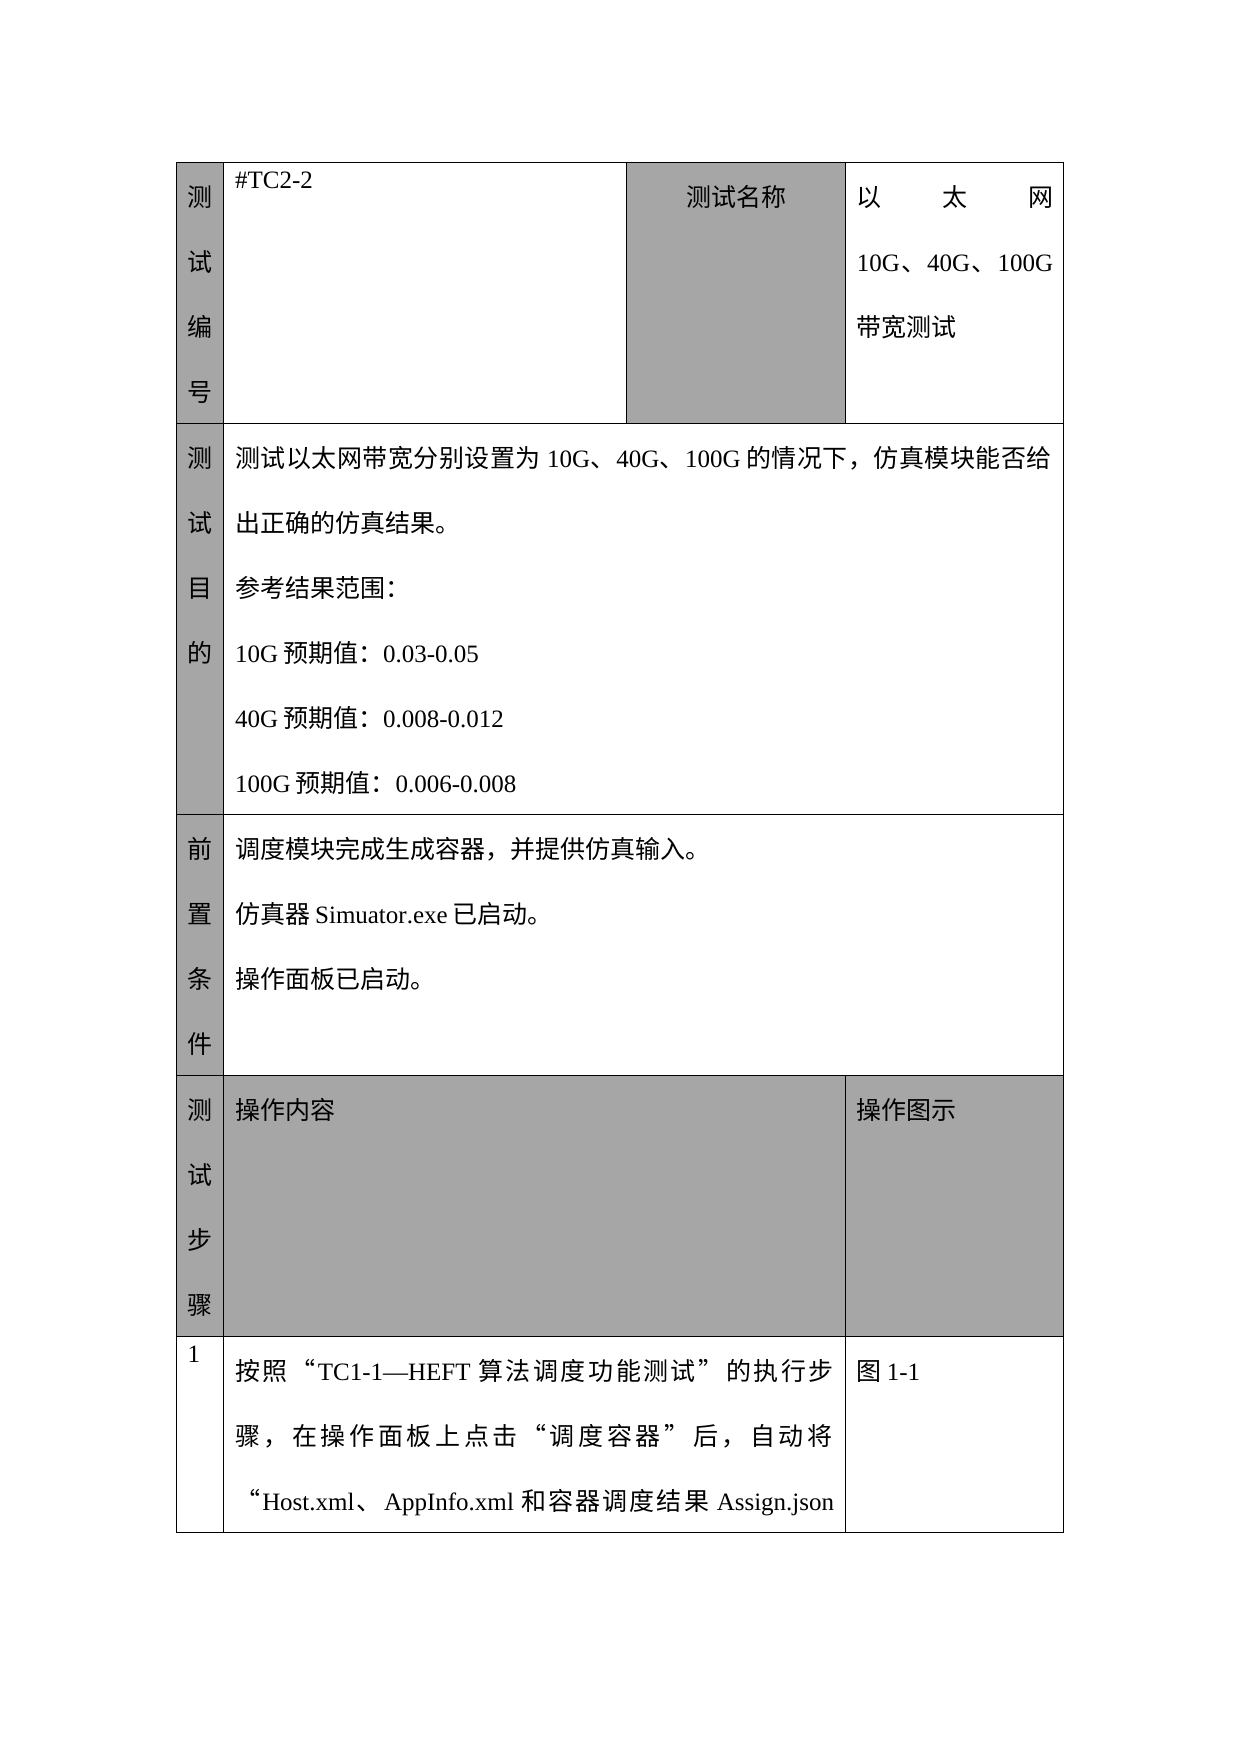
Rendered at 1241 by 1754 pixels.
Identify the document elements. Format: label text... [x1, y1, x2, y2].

table_header 以太网10G、40G、100G带宽测试 [846, 163, 1063, 423]
table_cell 前置条件 [177, 815, 223, 1075]
table_header 测试名称 [627, 163, 845, 423]
table_header 测试编号 [177, 163, 223, 423]
table_cell 测试目的 [177, 424, 223, 814]
table_cell 调度模块完成生成容器，并提供仿真输入。 仿真器Simuator.exe已启动。 操作面板已启动。 [224, 815, 1063, 1075]
table_cell 测试以太网带宽分别设置为10G、40G、100G的情况下，仿真模块能否给出正确的仿真结果。 参考结果范围： 10G预期值：0.03-0.05 40G预期值：0.008-0.012 100G预期值：0.006-0.008 [224, 424, 1063, 814]
table_cell 操作图示 [846, 1076, 1063, 1336]
table_cell 测试步骤 [177, 1076, 223, 1336]
table_cell 操作内容 [224, 1076, 845, 1336]
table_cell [224, 1337, 845, 1532]
table_cell 1 [177, 1337, 223, 1532]
table_header #TC2-2 [224, 163, 626, 423]
table_cell 图1-1 [846, 1337, 1063, 1532]
